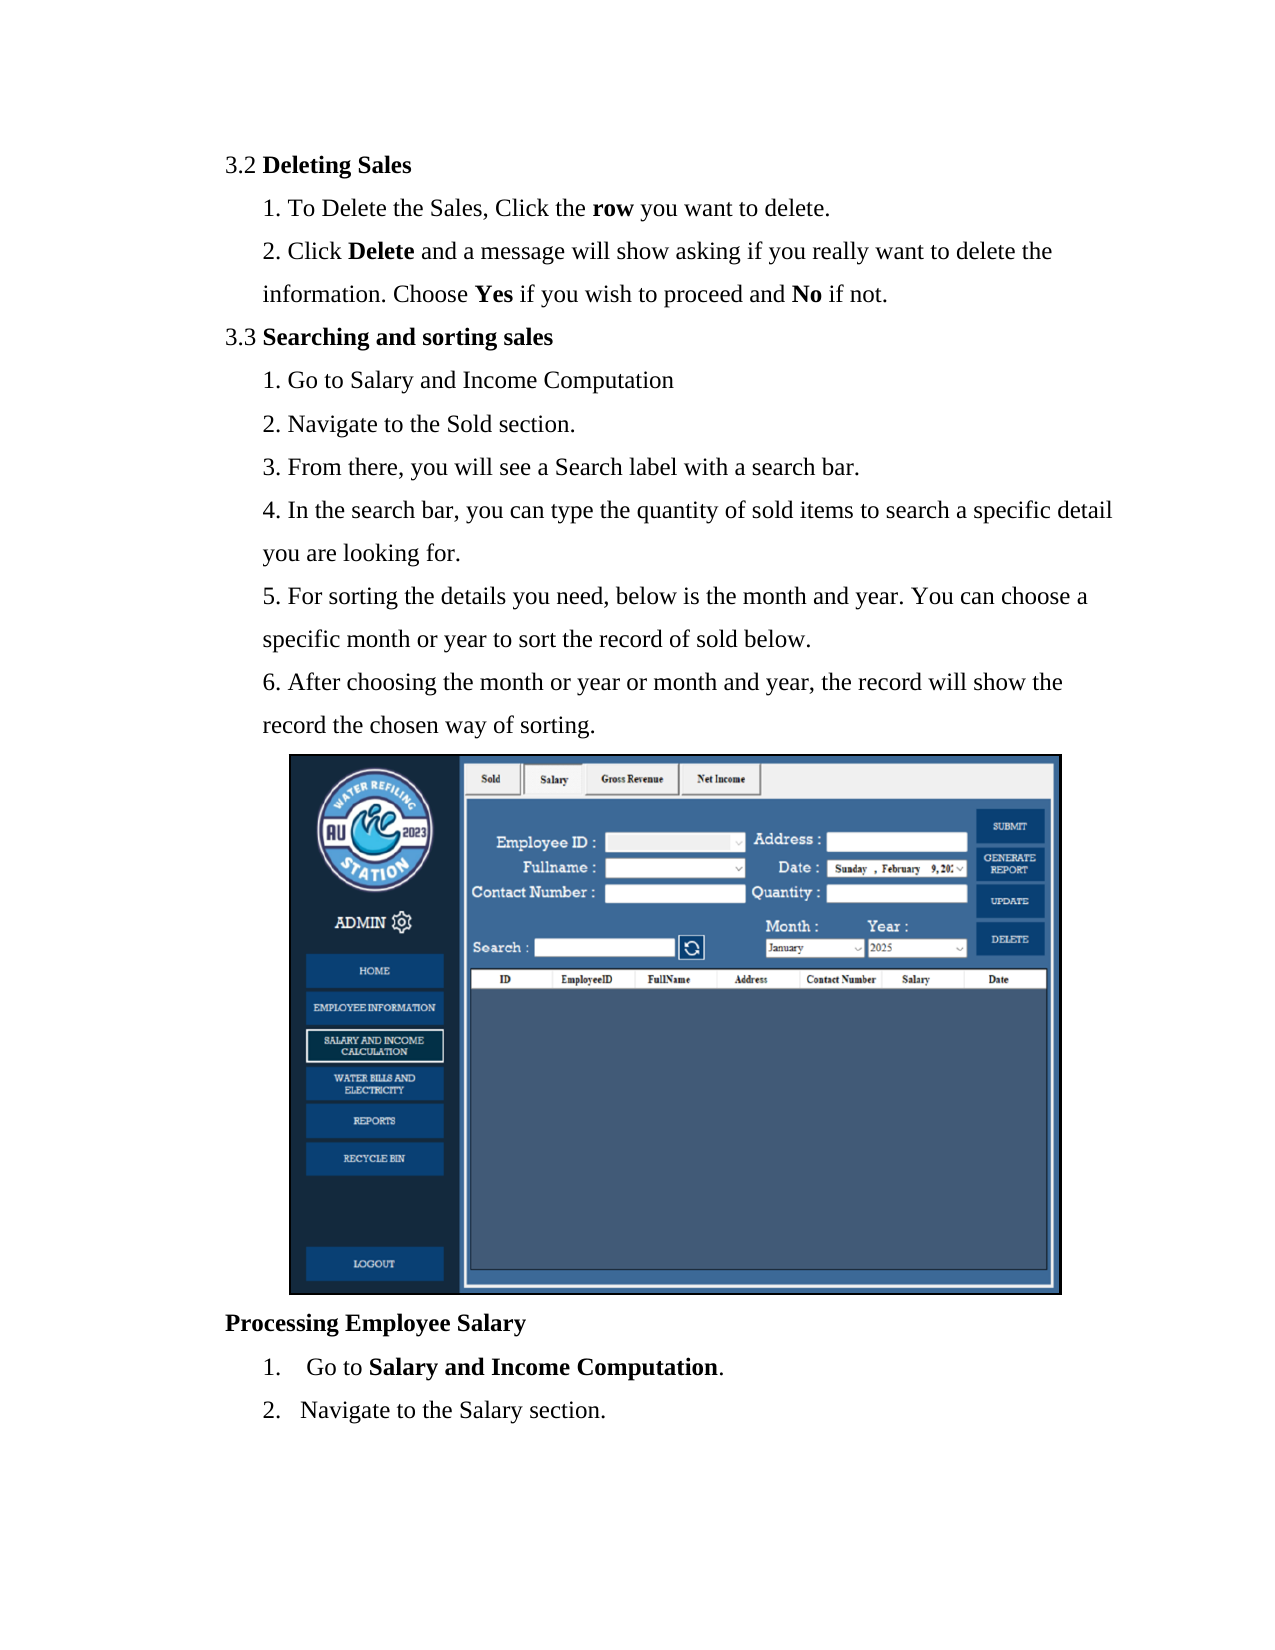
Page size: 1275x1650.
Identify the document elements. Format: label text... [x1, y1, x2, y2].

list Deleting Sales 1. To Delete the Sales, Click the row you want to delete. 2. Click Delete and a message will show asking if you really want to delete the information. Choose Yes if you wish to proceed and No if not. [225, 150, 1125, 308]
list Go to Salary and Income Computation. [262, 1352, 1125, 1380]
picture [291, 756, 1059, 1293]
list Searching and sorting sales 1. Go to Salary and Income Computation 2. Navigate to the Sold section. 3. From there, you will see a Search label with a search bar. 4. In the search bar, you can type the quantity of sold items to search a specific detail you are looking for. 5. For sorting the details you need, below is the month and year. You can choose a specific month or year to sort the record of sold below. 6. After choosing the month or year or month and year, the record will show the record the chosen way of sorting. [225, 322, 1125, 739]
text Processing Employee Salary [225, 1308, 1125, 1337]
list Navigate to the Salary section. [262, 1395, 1125, 1423]
